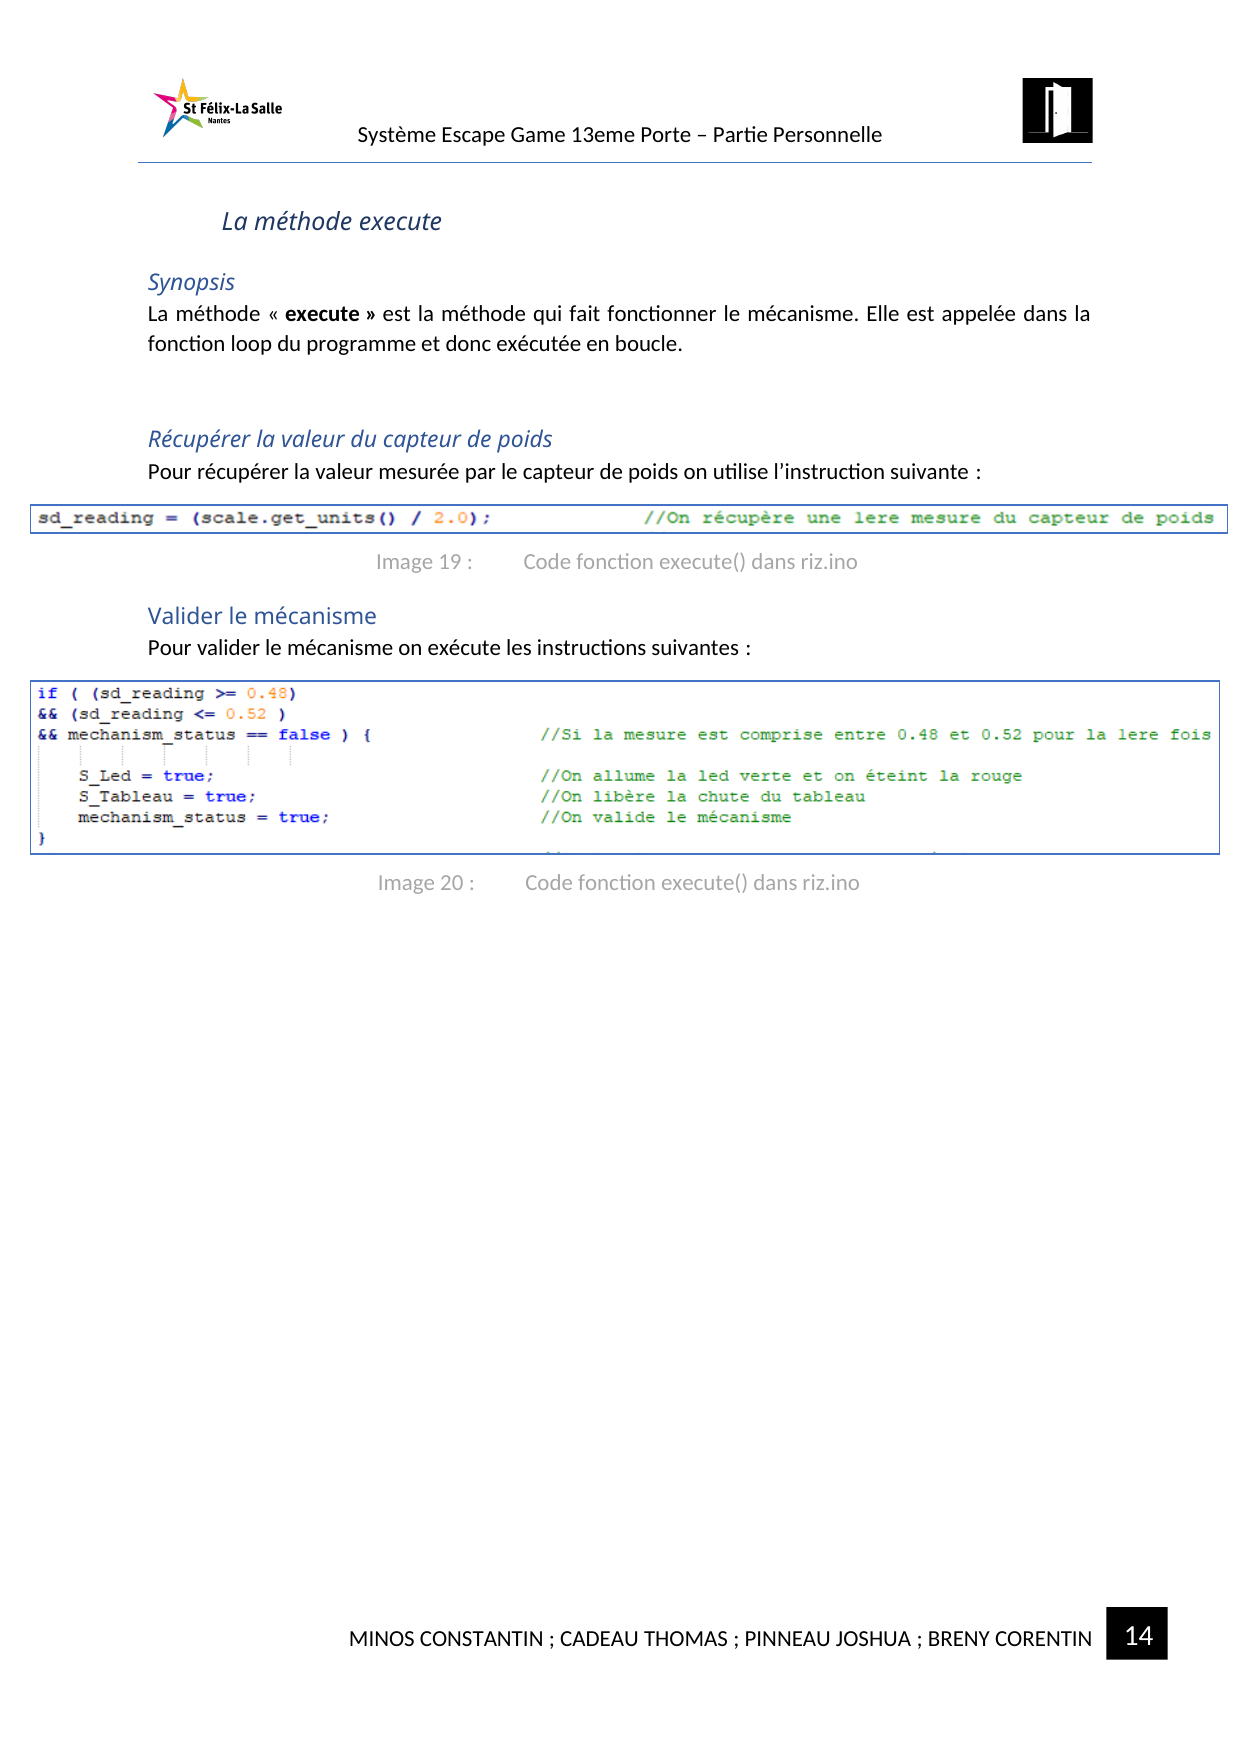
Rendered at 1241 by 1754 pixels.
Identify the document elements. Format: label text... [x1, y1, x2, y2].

subtitle La méthode execute [221, 204, 1092, 238]
picture [1022, 78, 1093, 143]
subtitle Synopsis [148, 266, 1092, 297]
picture [31, 506, 1227, 532]
text La méthode « execute » est la méthode qui fait fonctionner le mécanisme. Elle est appelée dans la fonction loop du programme et donc exécutée en boucle. [148, 299, 1092, 358]
text Pour récupérer la valeur mesurée par le capteur de poids on utilise l’instruction suivante : [148, 457, 1092, 485]
picture [147, 73, 290, 142]
picture [31, 682, 1219, 853]
subtitle Valider le mécanisme [148, 600, 1092, 631]
text Pour valider le mécanisme on exécute les instructions suivantes : [148, 633, 1092, 661]
subtitle Récupérer la valeur du capteur de poids [148, 423, 1092, 454]
